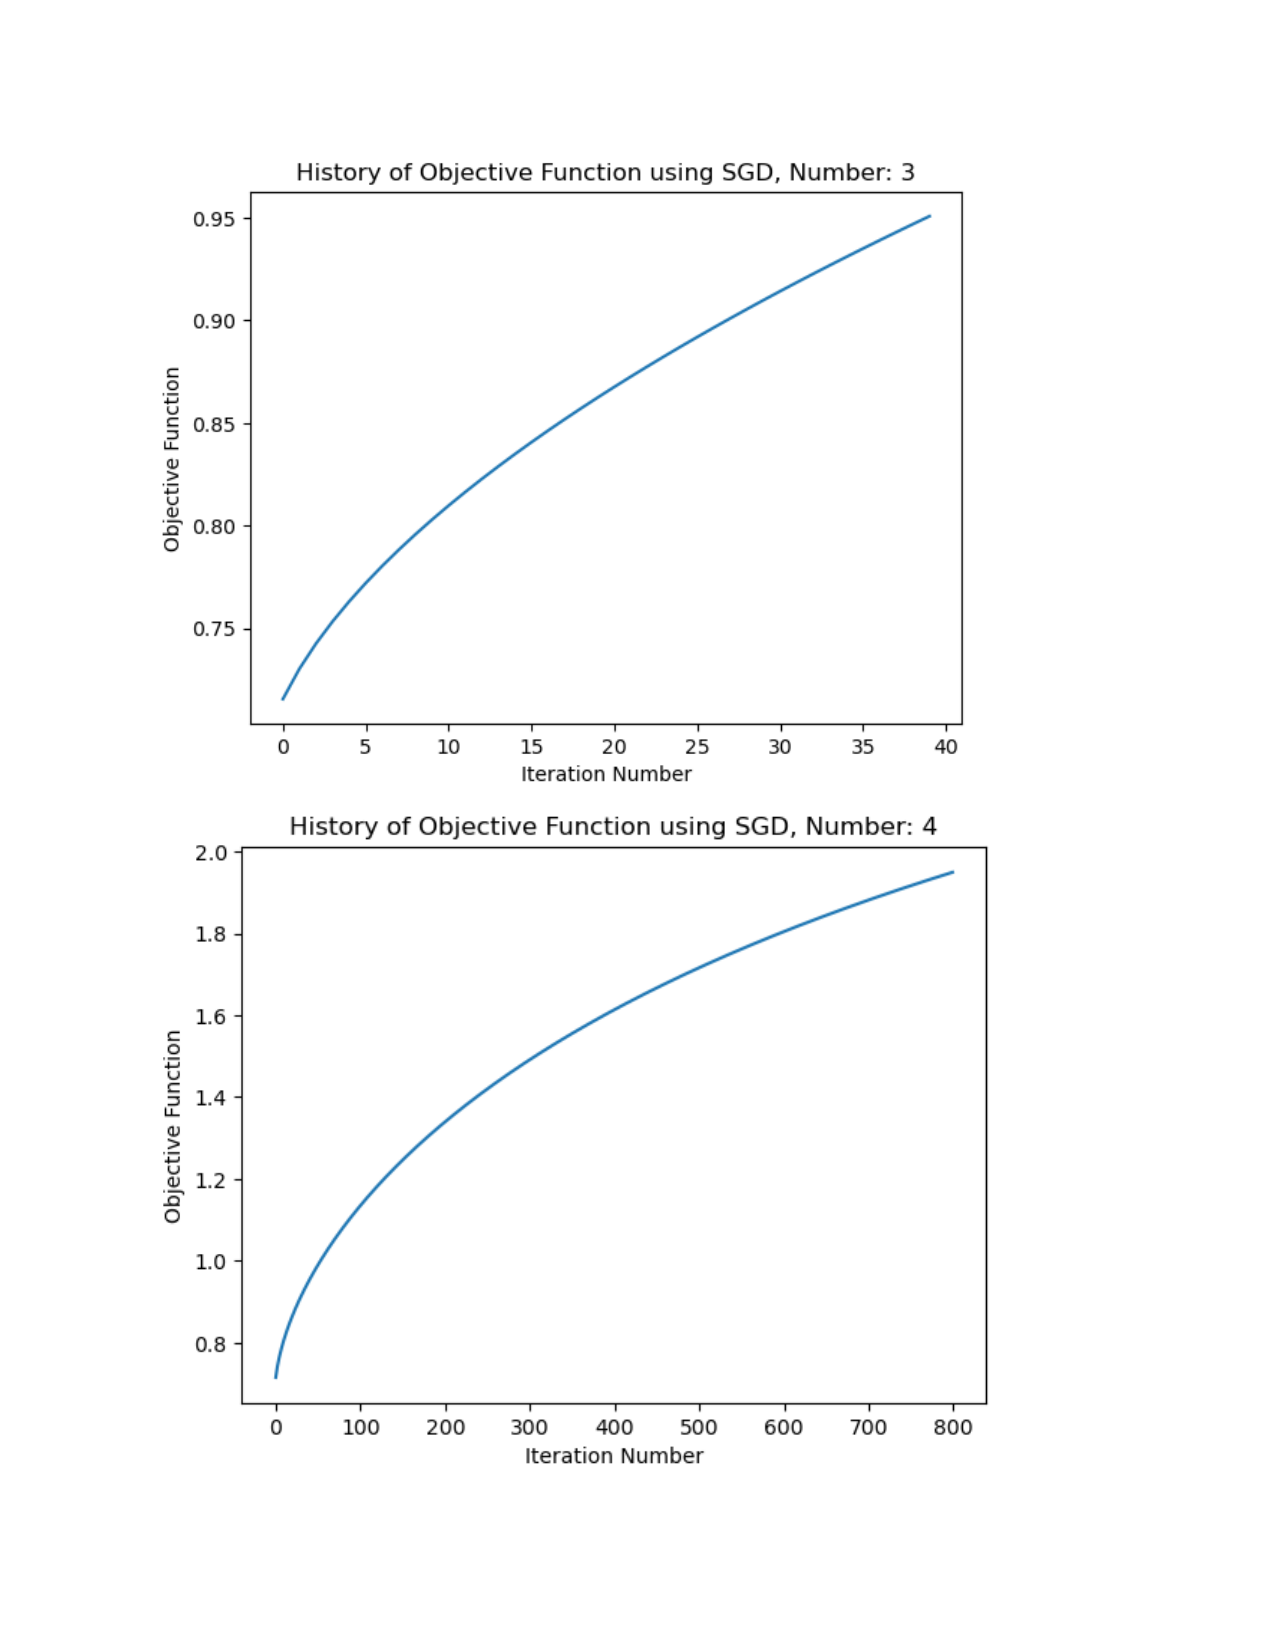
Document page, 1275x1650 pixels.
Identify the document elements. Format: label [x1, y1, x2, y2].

picture [150, 150, 976, 800]
picture [150, 802, 1001, 1483]
